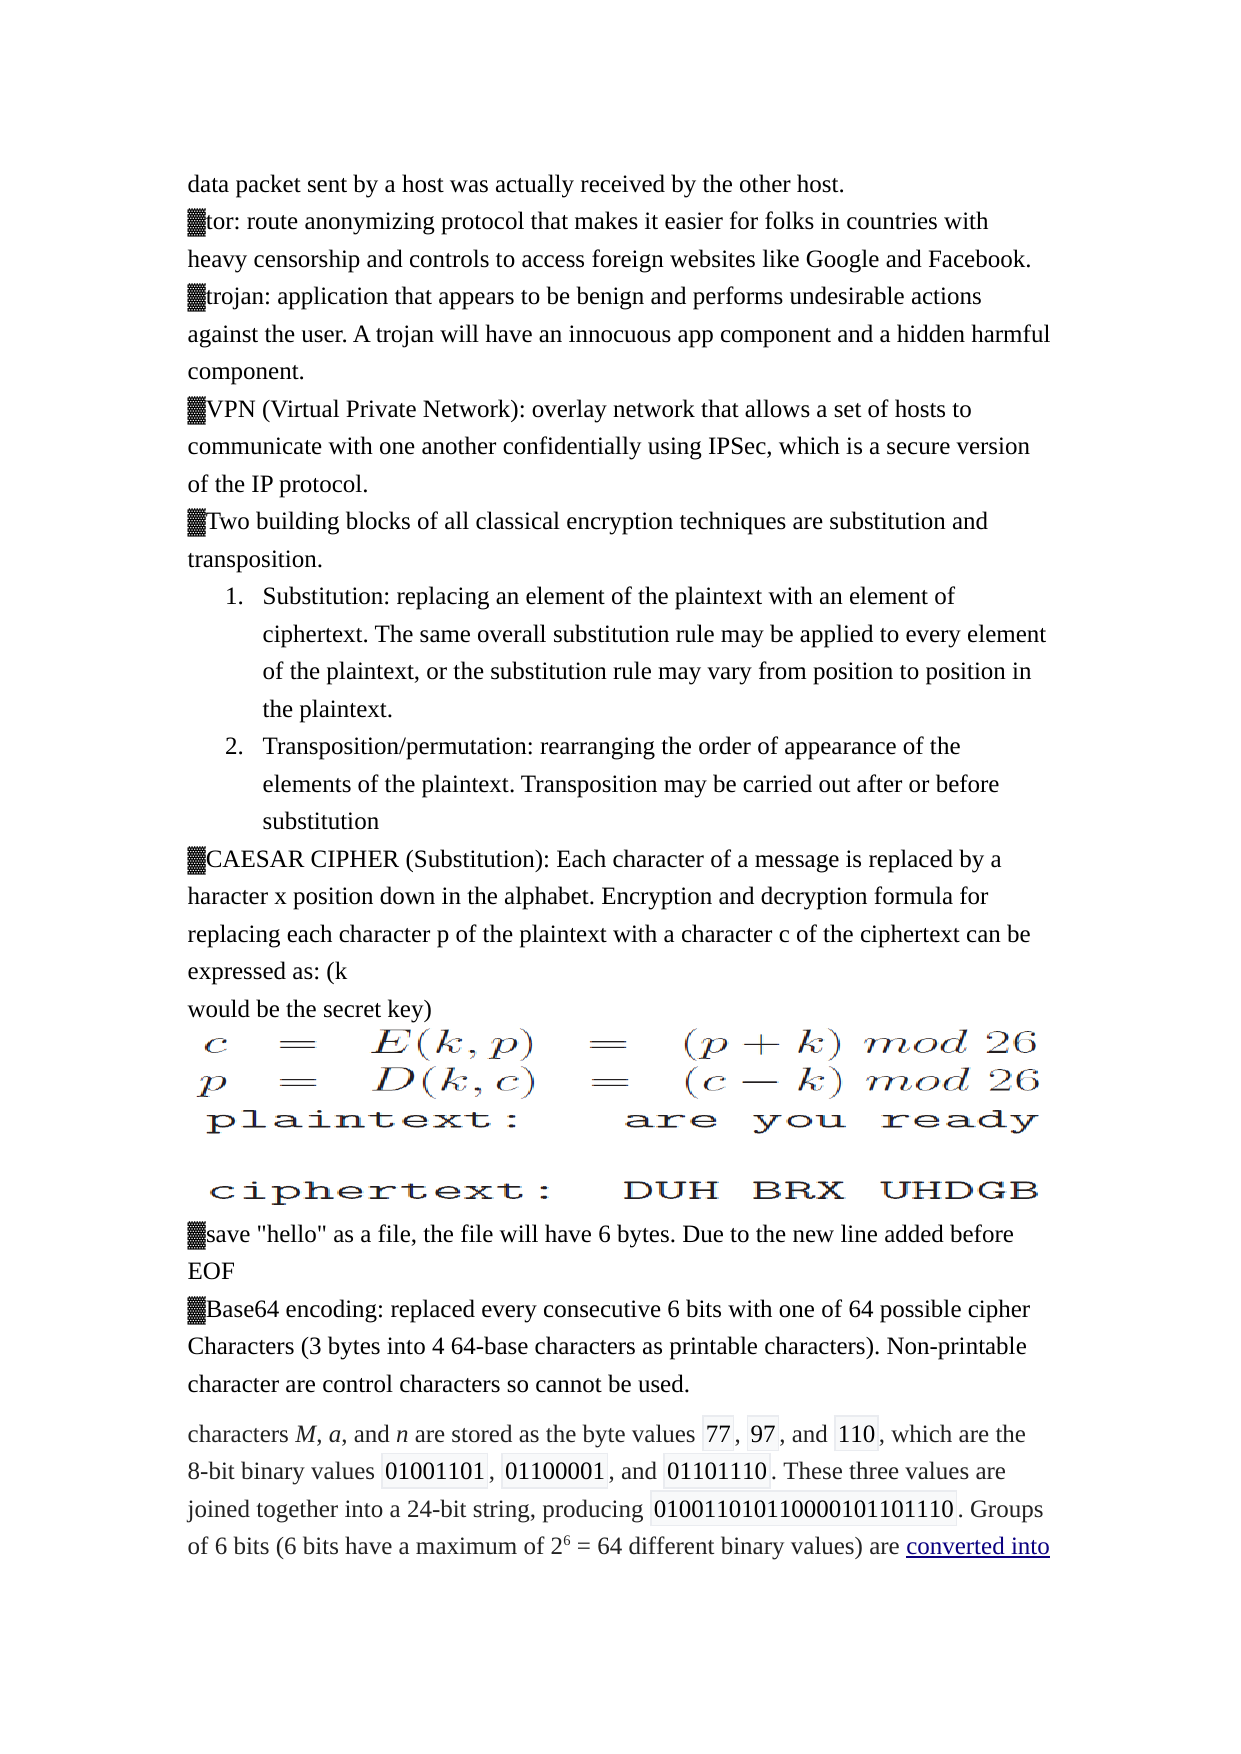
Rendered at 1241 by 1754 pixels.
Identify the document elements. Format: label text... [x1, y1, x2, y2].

list Transposition/permutation: rearranging the order of appearance of the elements of the plaintext. Transposition may be carried out after or before substitution [225, 727, 1053, 839]
text ▓VPN (Virtual Private Network): overlay network that allows a set of hosts to communicate with one another confidentially using IPSec, which is a secure version of the IP protocol. [187, 389, 1053, 502]
text ▓save "hello" as a file, the file will have 6 bytes. Due to the new line added before EOF [187, 1214, 1053, 1289]
list Substitution: replacing an element of the plaintext with an element of ciphertext. The same overall substitution rule may be applied to every element of the plaintext, or the substitution rule may vary from position to position in the plaintext. [225, 577, 1053, 727]
text would be the secret key) [187, 989, 1053, 1027]
text ▓tor: route anonymizing protocol that makes it easier for folks in countries with heavy censorship and controls to access foreign websites like Google and Facebook. [187, 202, 1053, 277]
text ▓Two building blocks of all classical encryption techniques are substitution and transposition. [187, 502, 1053, 577]
text ▓CAESAR CIPHER (Substitution): Each character of a message is replaced by a haracter x position down in the alphabet. Encryption and decryption formula for replacing each character p of the plaintext with a character c of the ciphertext can be expressed as: (k [187, 839, 1053, 989]
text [187, 164, 1053, 202]
text ▓Base64 encoding: replaced every consecutive 6 bits with one of 64 possible cipher [187, 1289, 1053, 1327]
text ▓trojan: application that appears to be benign and performs undesirable actions against the user. A trojan will have an innocuous app component and a hidden harmful component. [187, 277, 1053, 389]
picture [187, 1102, 1053, 1208]
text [187, 1414, 1053, 1564]
text Characters (3 bytes into 4 64-base characters as printable characters). Non-printable character are control characters so cannot be used. [187, 1327, 1053, 1402]
picture [187, 1027, 1053, 1101]
